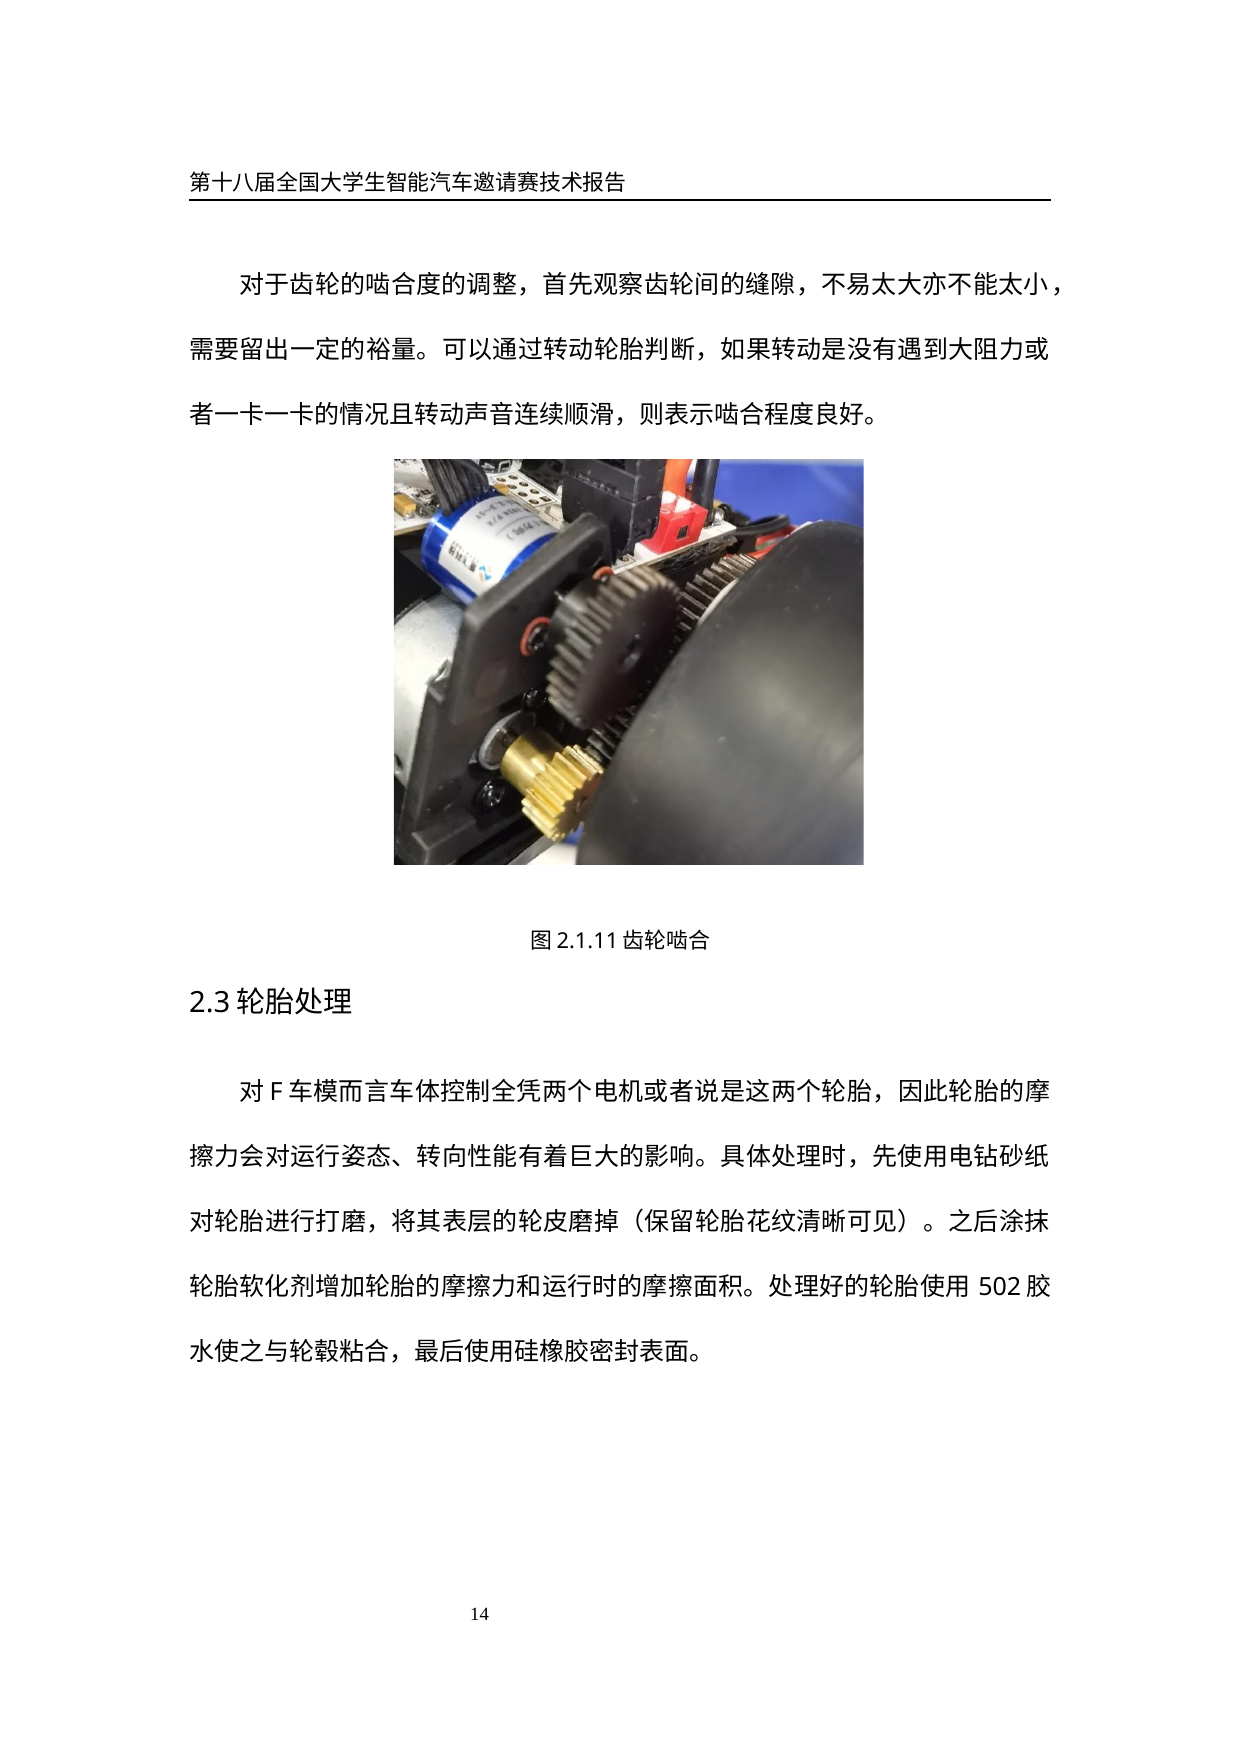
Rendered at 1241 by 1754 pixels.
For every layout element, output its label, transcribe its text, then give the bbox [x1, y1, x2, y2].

subtitle 2.3轮胎处理 [189, 967, 1051, 1032]
text 对F车模而言车体控制全凭两个电机或者说是这两个轮胎，因此轮胎的摩擦力会对运行姿态、转向性能有着巨大的影响。具体处理时，先使用电钻砂纸对轮胎进行打磨，将其表层的轮皮磨掉（保留轮胎花纹清晰可见）。之后涂抹轮胎软化剂增加轮胎的摩擦力和运行时的摩擦面积。处理好的轮胎使用502胶水使之与轮毂粘合，最后使用硅橡胶密封表面。 [189, 1057, 1051, 1382]
text 对于齿轮的啮合度的调整，首先观察齿轮间的缝隙，不易太大亦不能太小，需要留出一定的裕量。可以通过转动轮胎判断，如果转动是没有遇到大阻力或者一卡一卡的情况且转动声音连续顺滑，则表示啮合程度良好。 [189, 251, 1051, 446]
picture [393, 459, 864, 865]
text 图2.1.11齿轮啮合 [189, 922, 1051, 955]
